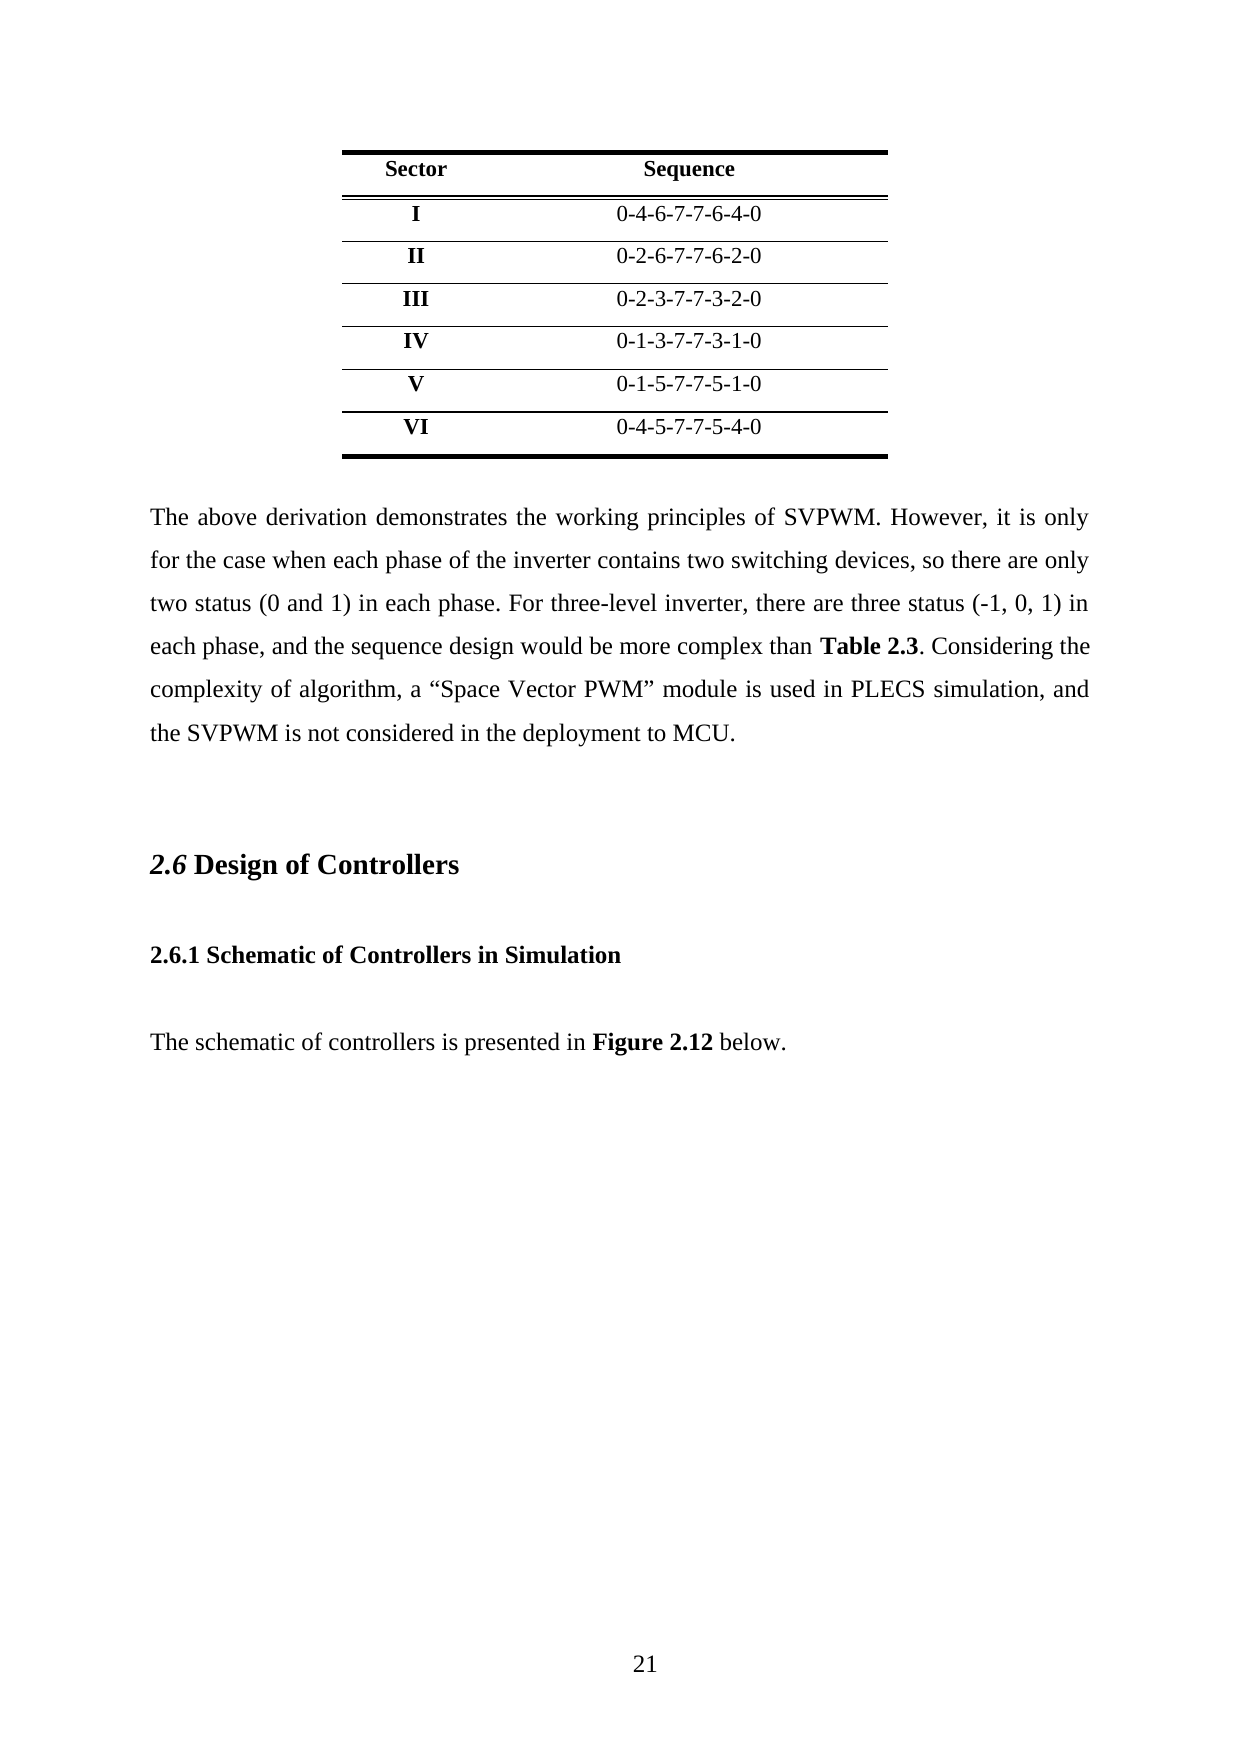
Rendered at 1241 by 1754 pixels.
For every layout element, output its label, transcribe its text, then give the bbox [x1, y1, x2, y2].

table_header Sector [342, 155, 490, 195]
table_cell 0-2-6-7-7-6-2-0 [490, 242, 888, 283]
table_cell 0-4-5-7-7-5-4-0 [490, 413, 888, 454]
table_cell VI [342, 413, 490, 454]
text The above derivation demonstrates the working principles of SVPWM. However, it is only for the case when each phase of the inverter contains two switching devices, so there are only two status (0 and 1) in each phase. For three-level inverter, there are three status (-1, 0, 1) in each phase, and the sequence design would be more complex than Table 2.3. Considering the complexity of algorithm, a “Space Vector PWM” module is used in PLECS simulation, and the SVPWM is not considered in the deployment to MCU. [150, 502, 1090, 746]
table_cell II [342, 242, 490, 283]
table_cell III [342, 284, 490, 326]
table_cell 0-1-5-7-7-5-1-0 [490, 370, 888, 411]
table_cell I [342, 200, 490, 241]
text 2.6.1 Schematic of Controllers in Simulation [150, 940, 1090, 969]
table_cell 0-1-3-7-7-3-1-0 [490, 327, 888, 369]
table_cell 0-2-3-7-7-3-2-0 [490, 284, 888, 326]
text The schematic of controllers is presented in Figure 2.12 below. [150, 1027, 1090, 1055]
table_cell IV [342, 327, 490, 369]
table_cell 0-4-6-7-7-6-4-0 [490, 200, 888, 241]
text 2.6 Design of Controllers [150, 847, 1090, 881]
table_header Sequence [490, 155, 888, 195]
table_cell V [342, 370, 490, 411]
